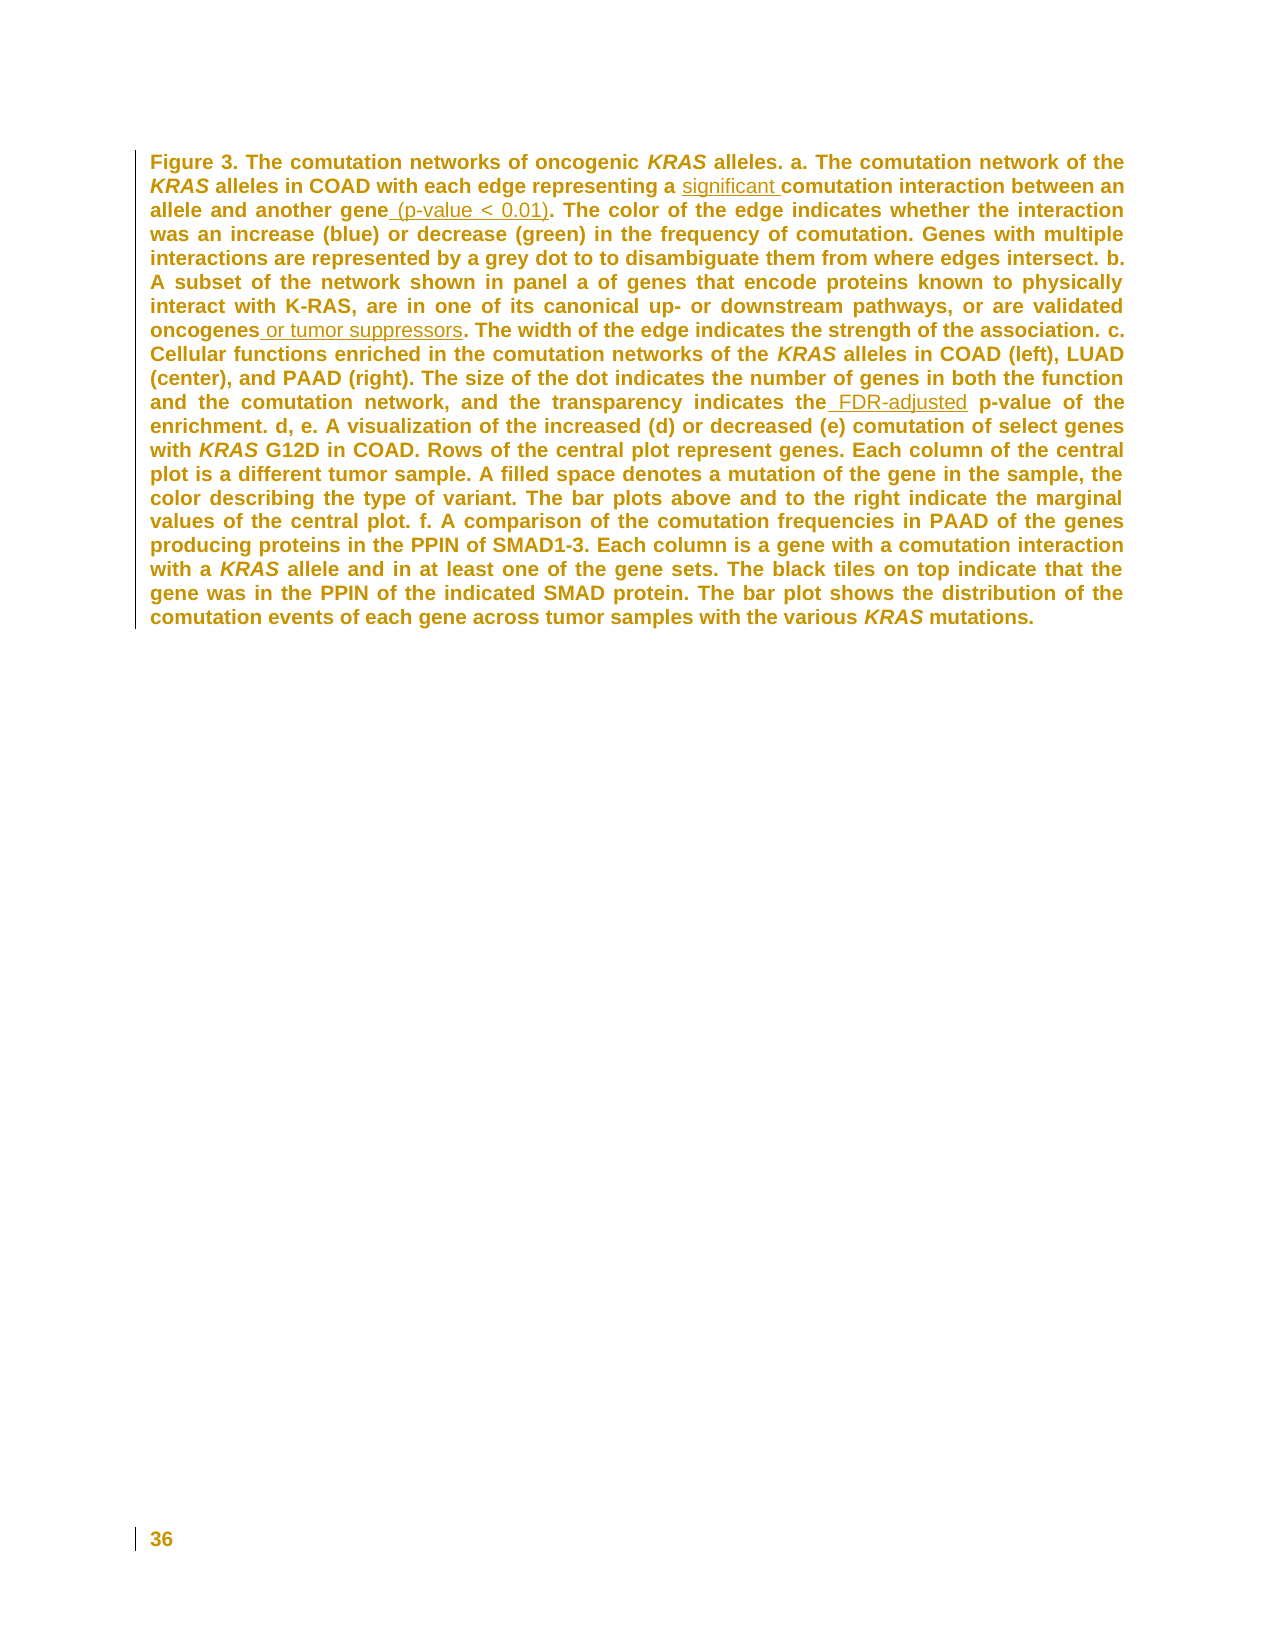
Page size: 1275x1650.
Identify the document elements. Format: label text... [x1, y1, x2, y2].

text Figure 3. The comutation networks of oncogenic KRAS alleles. a. The comutation network of the KRAS alleles in COAD with each edge representing a comutation interaction between an allele and another gene. The color of the edge indicates whether the interaction was an increase (blue) or decrease (green) in the frequency of comutation. Genes with multiple interactions are represented by a grey dot to to disambiguate them from where edges intersect. b. A subset of the network shown in panel a of genes that encode proteins known to physically interact with K-RAS, are in one of its canonical up- or downstream pathways, or are validated oncogenes. The width of the edge indicates the strength of the association. c. Cellular functions enriched in the comutation networks of the KRAS alleles in COAD (left), LUAD (center), and PAAD (right). The size of the dot indicates the number of genes in both the function and the comutation network, and the transparency indicates the p-value of the enrichment. d, e. A visualization of the increased (d) or decreased (e) comutation of select genes with KRAS G12D in COAD. Rows of the central plot represent genes. Each column of the central plot is a different tumor sample. A filled space denotes a mutation of the gene in the sample, the color describing the type of variant. The bar plots above and to the right indicate the marginal values of the central plot. f. A comparison of the comutation frequencies in PAAD of the genes producing proteins in the PPIN of SMAD1-3. Each column is a gene with a comutation interaction with a KRAS allele and in at least one of the gene sets. The black tiles on top indicate that the gene was in the PPIN of the indicated SMAD protein. The bar plot shows the distribution of the comutation events of each gene across tumor samples with the various KRAS mutations. [150, 150, 1125, 629]
